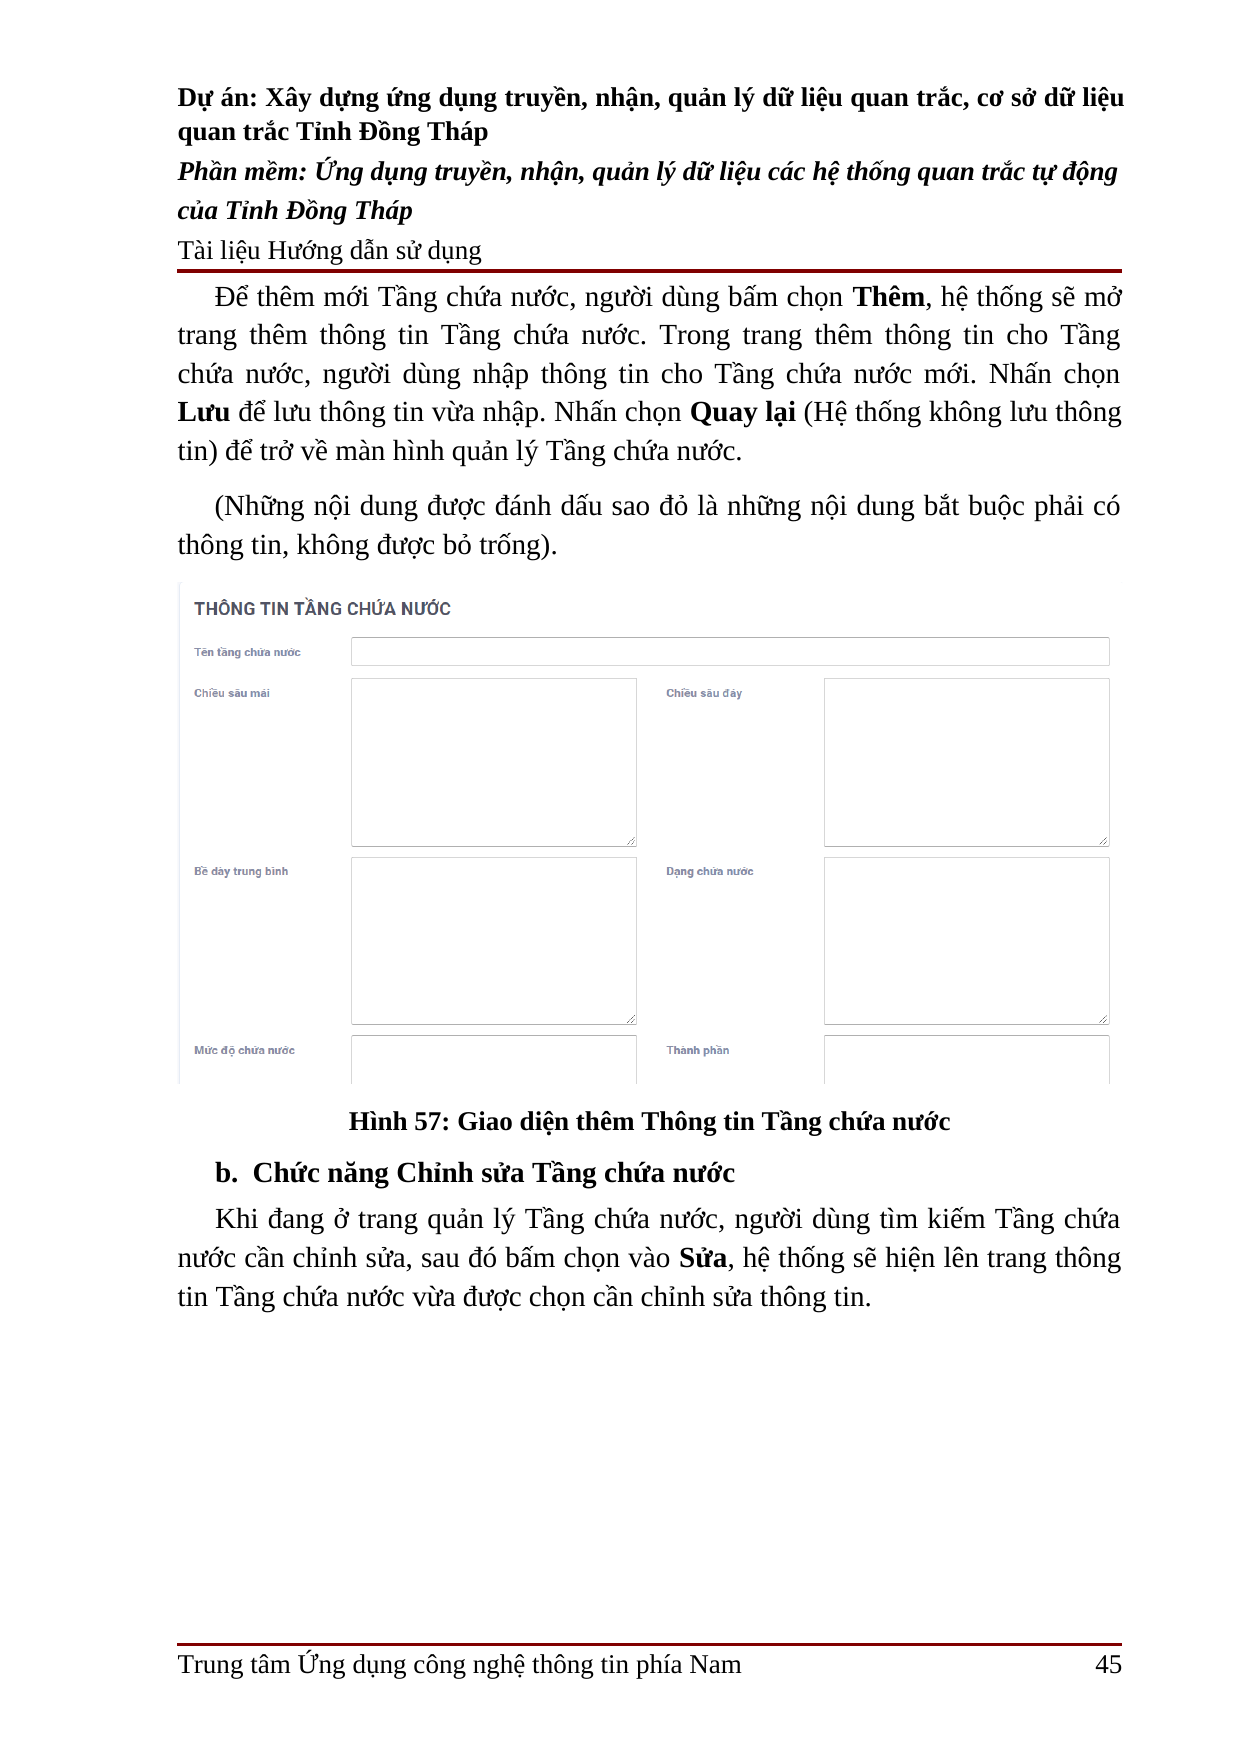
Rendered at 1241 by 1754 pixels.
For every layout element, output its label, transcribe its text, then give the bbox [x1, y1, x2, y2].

list Chức năng Chỉnh sửa Tầng chứa nước [215, 1155, 1122, 1189]
text (Những nội dung được đánh dấu sao đỏ là những nội dung bắt buộc phải có thông tin, không được bỏ trống). [177, 488, 1122, 560]
text Để thêm mới Tầng chứa nước, người dùng bấm chọn Thêm, hệ thống sẽ mở trang thêm thông tin Tầng chứa nước. Trong trang thêm thông tin cho Tầng chứa nước, người dùng nhập thông tin cho Tầng chứa nước mới. Nhấn chọn Lưu để lưu thông tin vừa nhập. Nhấn chọn Quay lại (Hệ thống không lưu thông tin) để trở về màn hình quản lý Tầng chứa nước. [177, 279, 1122, 467]
text Khi đang ở trang quản lý Tầng chứa nước, người dùng tìm kiếm Tầng chứa nước cần chỉnh sửa, sau đó bấm chọn vào Sửa, hệ thống sẽ hiện lên trang thông tin Tầng chứa nước vừa được chọn cần chỉnh sửa thông tin. [177, 1202, 1122, 1312]
picture [177, 582, 1123, 1084]
